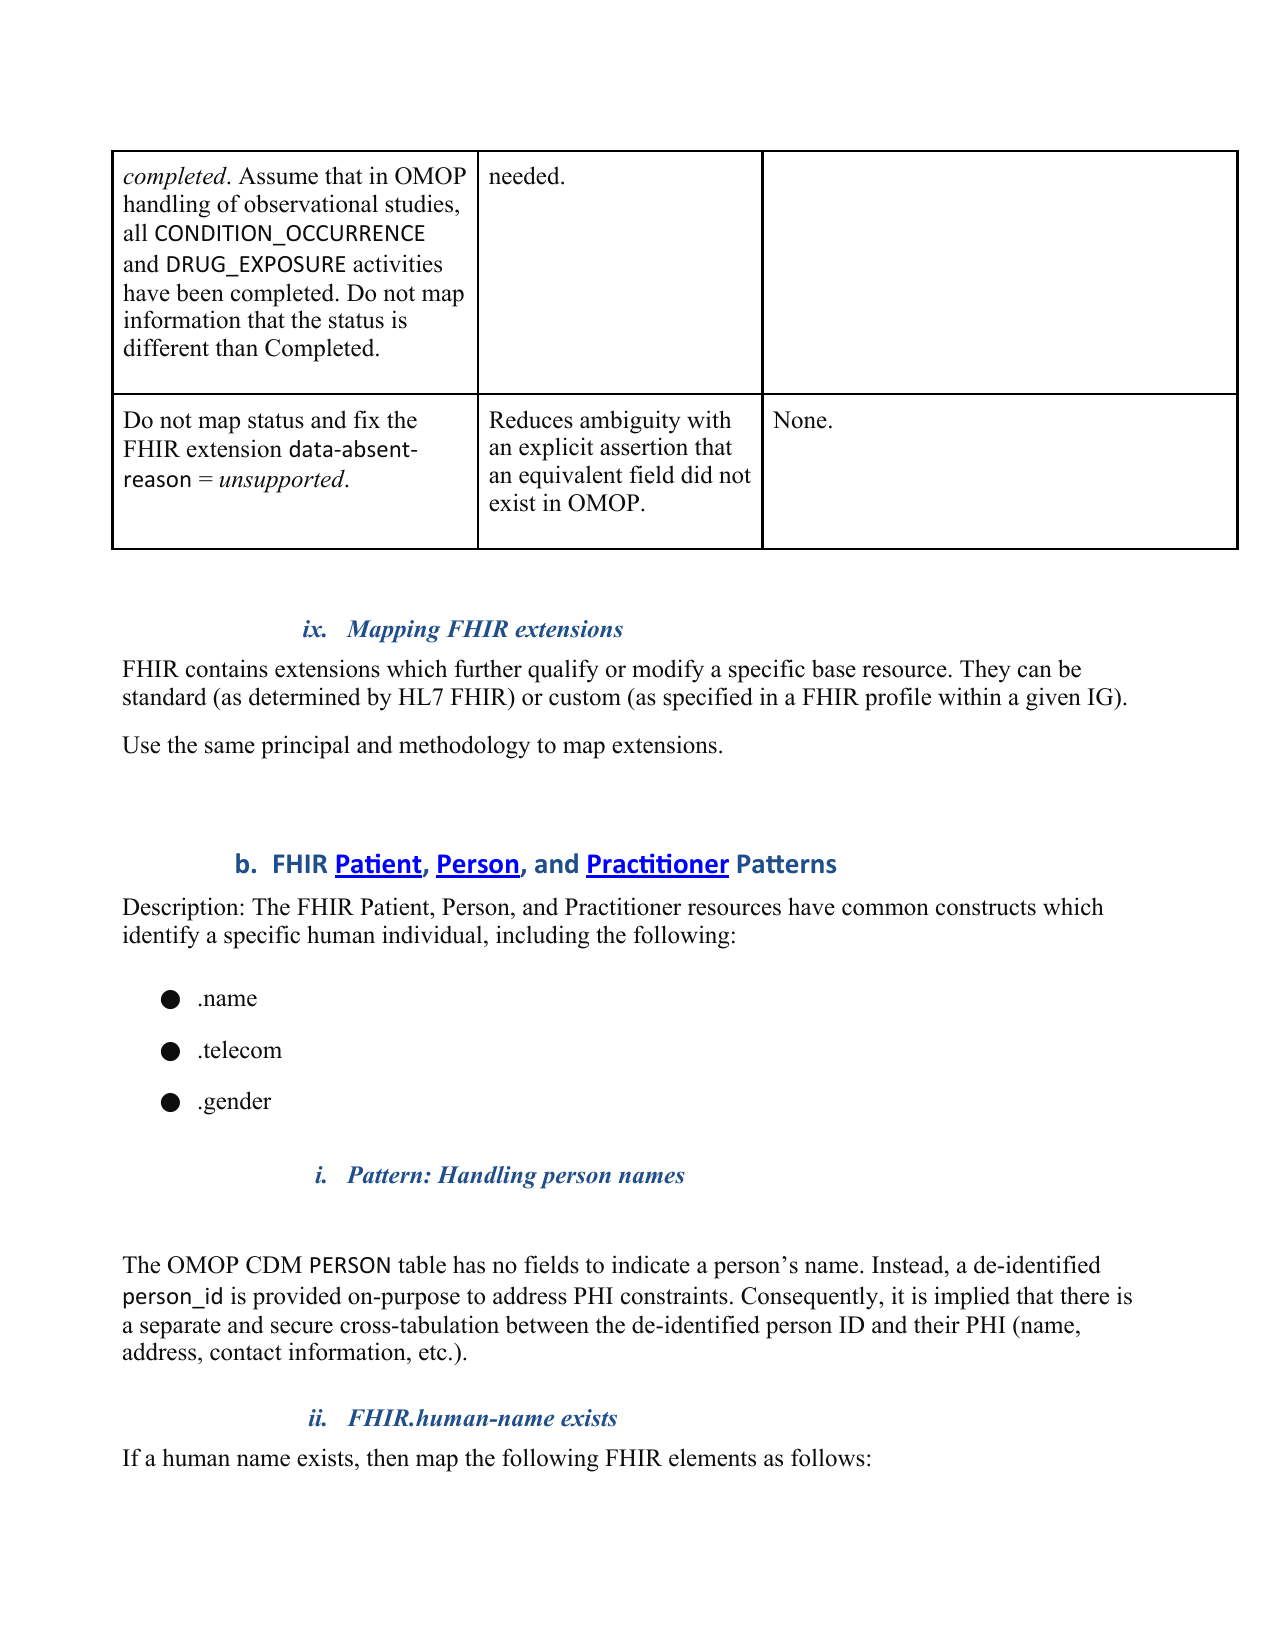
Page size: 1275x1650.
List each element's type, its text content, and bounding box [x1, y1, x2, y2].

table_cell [764, 152, 1236, 393]
text The OMOP CDM PERSON table has no fields to indicate a person’s name. Instead, a de-identified person_id is provided on-purpose to address PHI constraints. Consequently, it is implied that there is a separate and secure cross-tabulation between the de-identified person ID and their PHI (name, address, contact information, etc.). [122, 1250, 1144, 1366]
text Description: The FHIR Patient, Person, and Practitioner resources have common constructs which identify a specific human individual, including the following: [122, 893, 1144, 949]
text If a human name exists, then map the following FHIR elements as follows: [122, 1444, 1144, 1472]
subtitle FHIR.human-name exists [328, 1404, 1144, 1431]
text Use the same principal and methodology to map extensions. [122, 732, 1144, 759]
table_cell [114, 152, 477, 393]
subtitle Pattern: Handling person names [328, 1161, 1144, 1189]
list .gender [159, 1072, 1144, 1123]
subtitle Mapping FHIR extensions [328, 615, 1144, 643]
text FHIR contains extensions which further qualify or modify a specific base resource. They can be standard (as determined by HL7 FHIR) or custom (as specified in a FHIR profile within a given IG). [122, 655, 1144, 711]
table_cell Do not map status and fix the FHIR extension data-absent-reason = unsupported. [114, 395, 477, 548]
list .name [159, 970, 1144, 1021]
table_cell Reduces ambiguity with an explicit assertion that an equivalent field did not exist in OMOP. [479, 395, 761, 548]
table_cell None. [764, 395, 1236, 548]
list .telecom [159, 1021, 1144, 1072]
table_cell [479, 152, 761, 393]
subtitle FHIR Patient, Person, and Practitioner Patterns [234, 845, 1144, 881]
